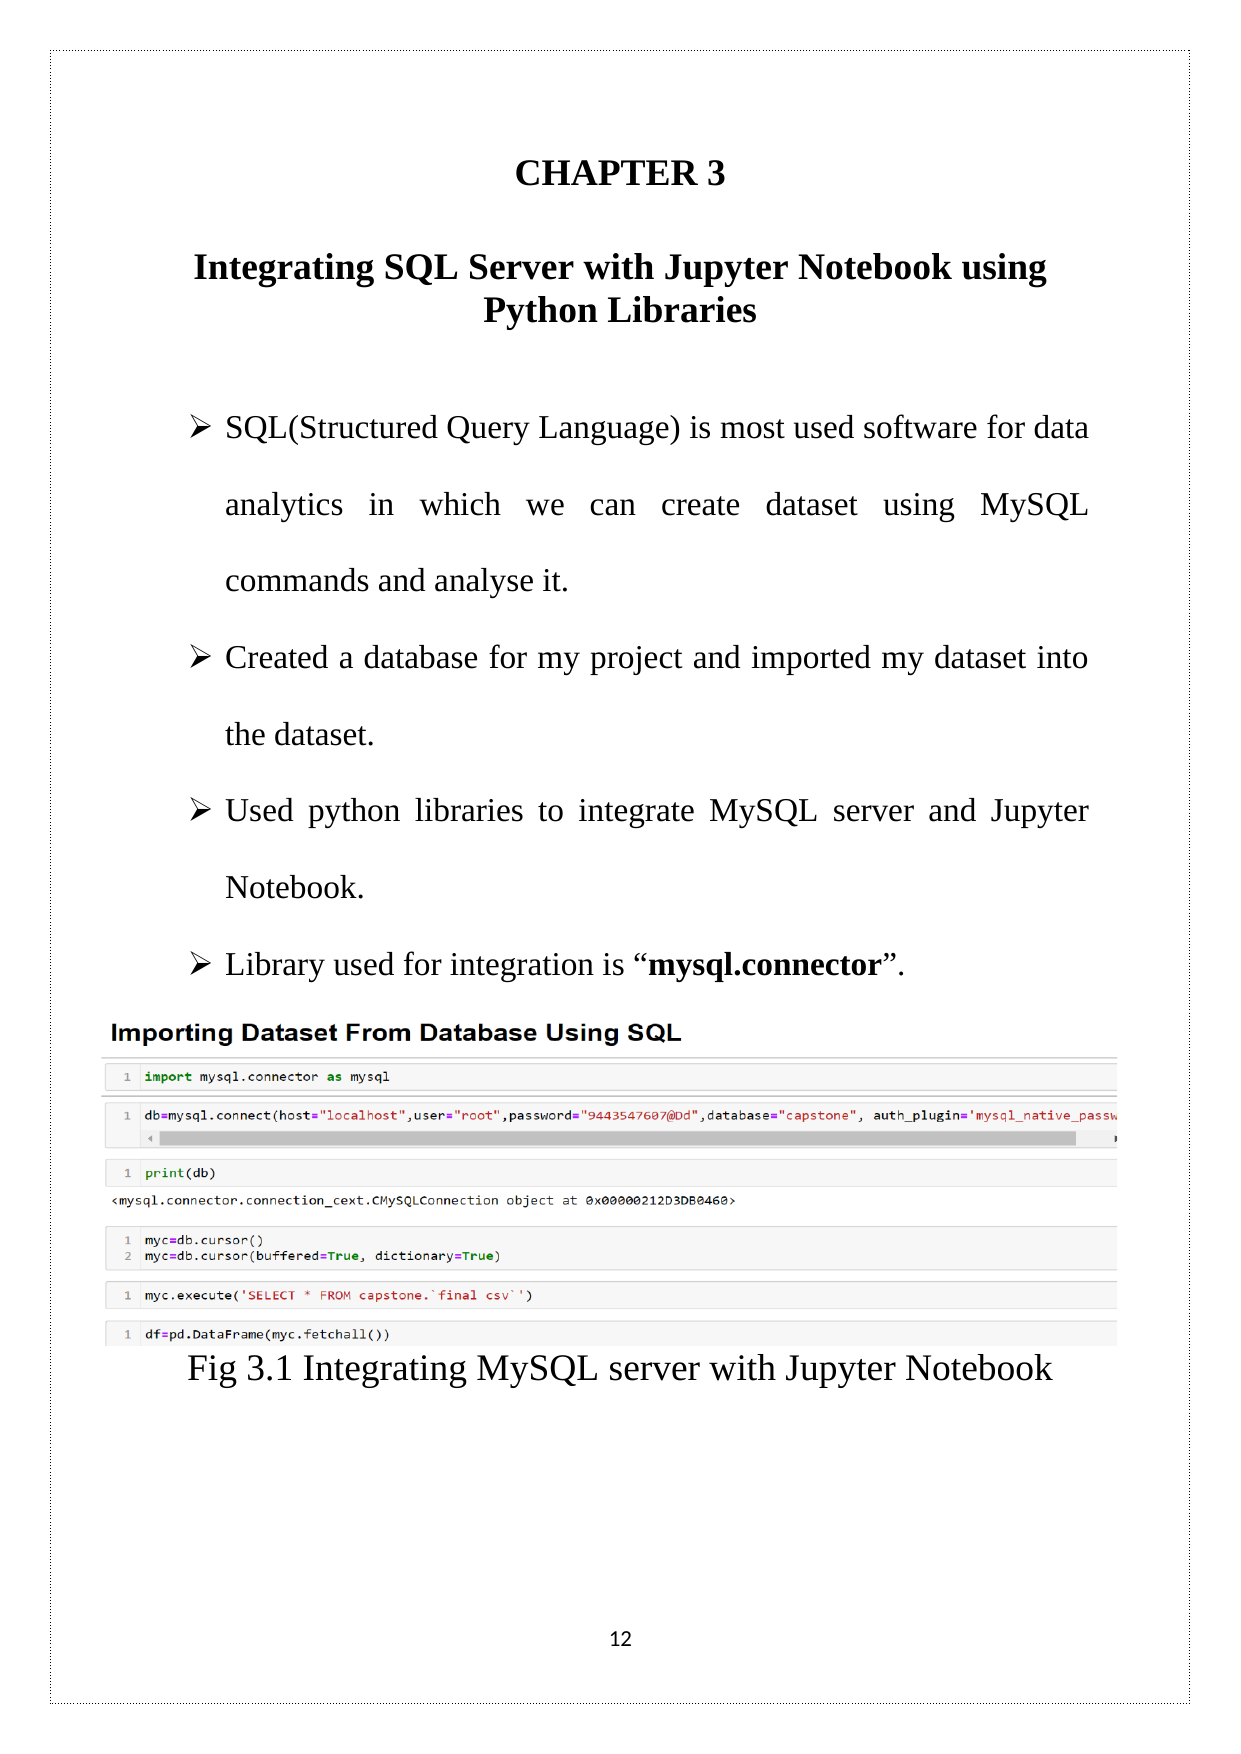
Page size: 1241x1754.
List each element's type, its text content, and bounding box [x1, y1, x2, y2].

list Library used for integration is “mysql.connector”. [187, 944, 1090, 982]
list Used python libraries to integrate MySQL server and Jupyter Notebook. [187, 790, 1090, 905]
list SQL(Structured Query Language) is most used software for data analytics in which we can create dataset using MySQL commands and analyse it. [187, 407, 1090, 599]
picture [101, 1012, 1118, 1346]
list Created a database for my project and imported my dataset into the dataset. [187, 637, 1090, 752]
subtitle CHAPTER 3 [150, 150, 1090, 193]
text Fig 3.1 Integrating MySQL server with Jupyter Notebook [150, 1346, 1090, 1389]
subtitle Integrating SQL Server with Jupyter Notebook using Python Libraries [150, 244, 1090, 330]
